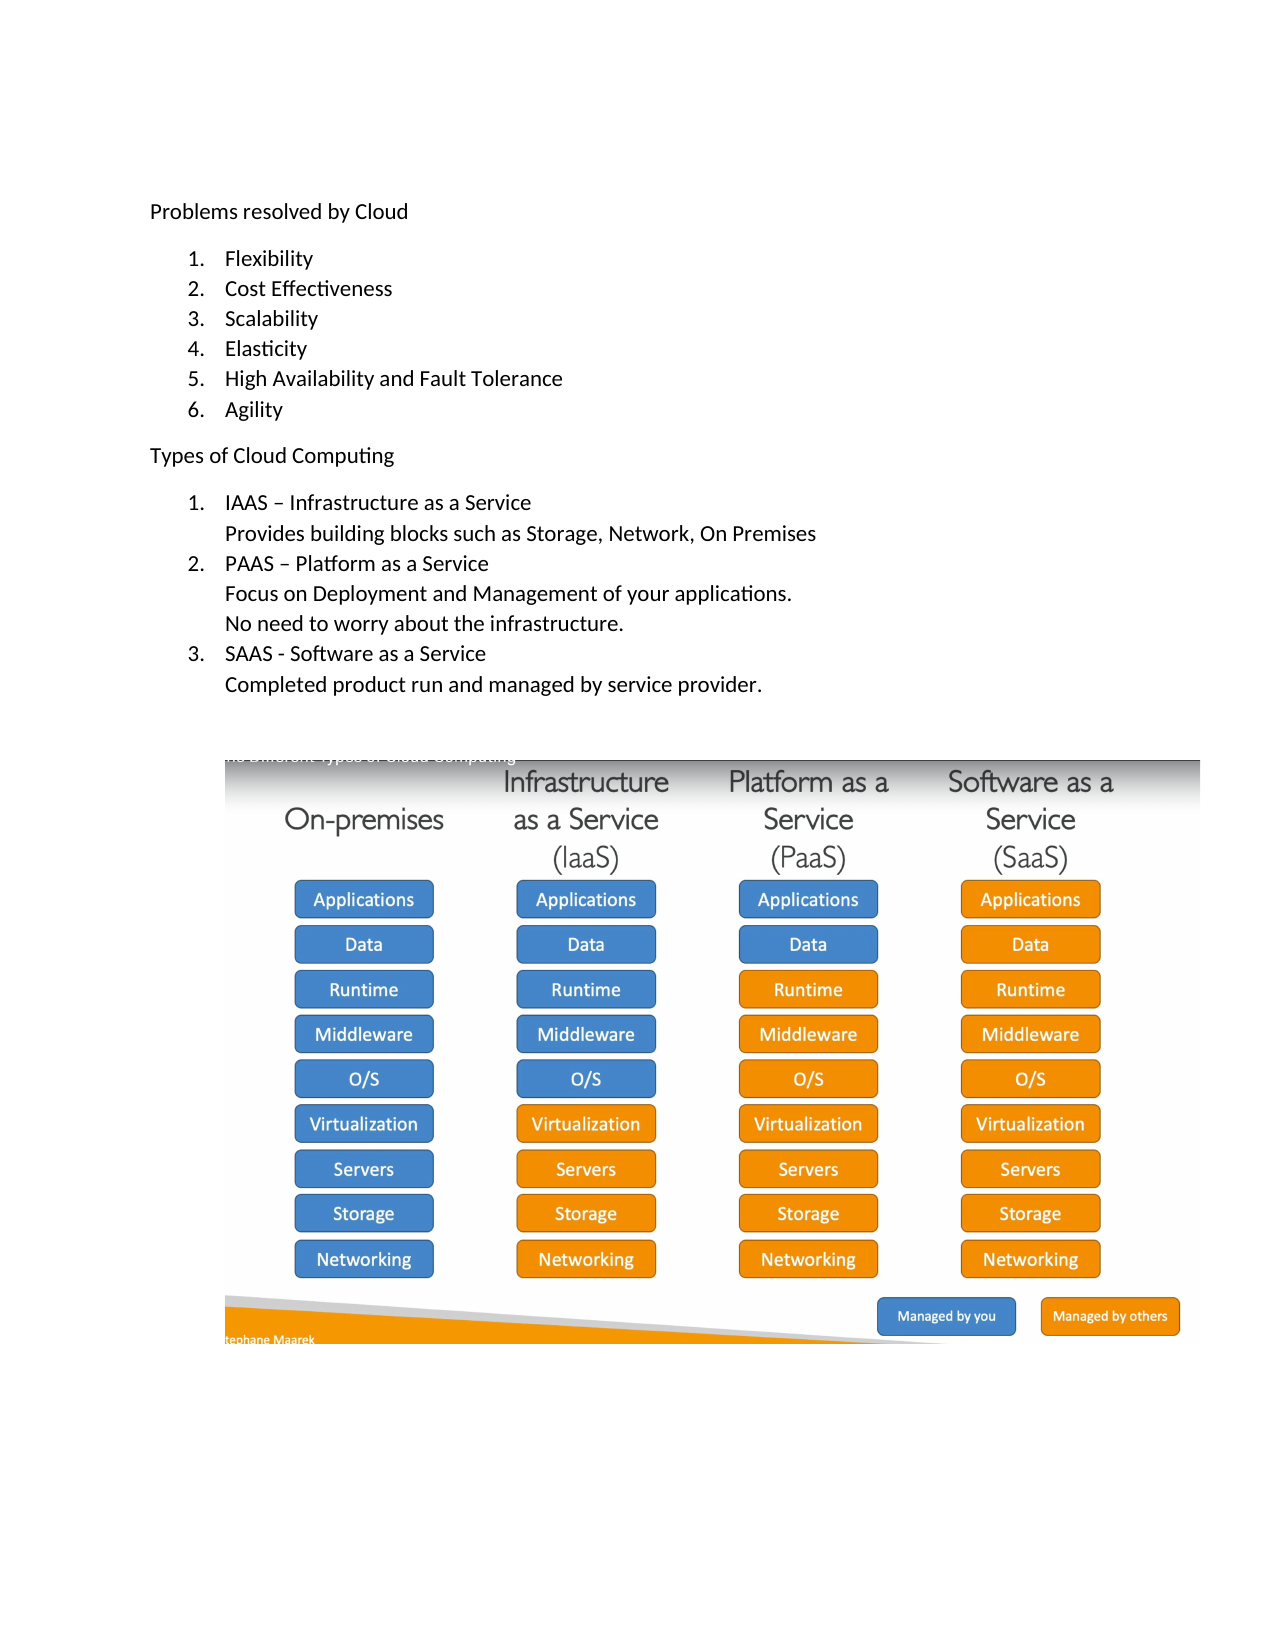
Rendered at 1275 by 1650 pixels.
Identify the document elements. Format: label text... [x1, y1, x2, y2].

list Scalability [187, 304, 1125, 332]
list Focus on Deployment and Management of your applications. [225, 579, 1125, 607]
list IAAS – Infrastructure as a Service [187, 488, 1125, 517]
text Types of Cloud Computing [150, 442, 1125, 470]
list Provides building blocks such as Storage, Network, On Premises [225, 519, 1125, 547]
list Completed product run and managed by service provider. [225, 670, 1125, 698]
list Elasticity [187, 334, 1125, 362]
list Flexibility [187, 244, 1125, 272]
list No need to worry about the infrastructure. [225, 609, 1125, 637]
list Agility [187, 395, 1125, 423]
list High Availability and Fault Tolerance [187, 364, 1125, 393]
list SAAS - Software as a Service [187, 639, 1125, 668]
picture [225, 760, 1200, 1344]
list Cost Effectiveness [187, 274, 1125, 302]
list PAAS – Platform as a Service [187, 549, 1125, 577]
text Problems resolved by Cloud [150, 197, 1125, 225]
